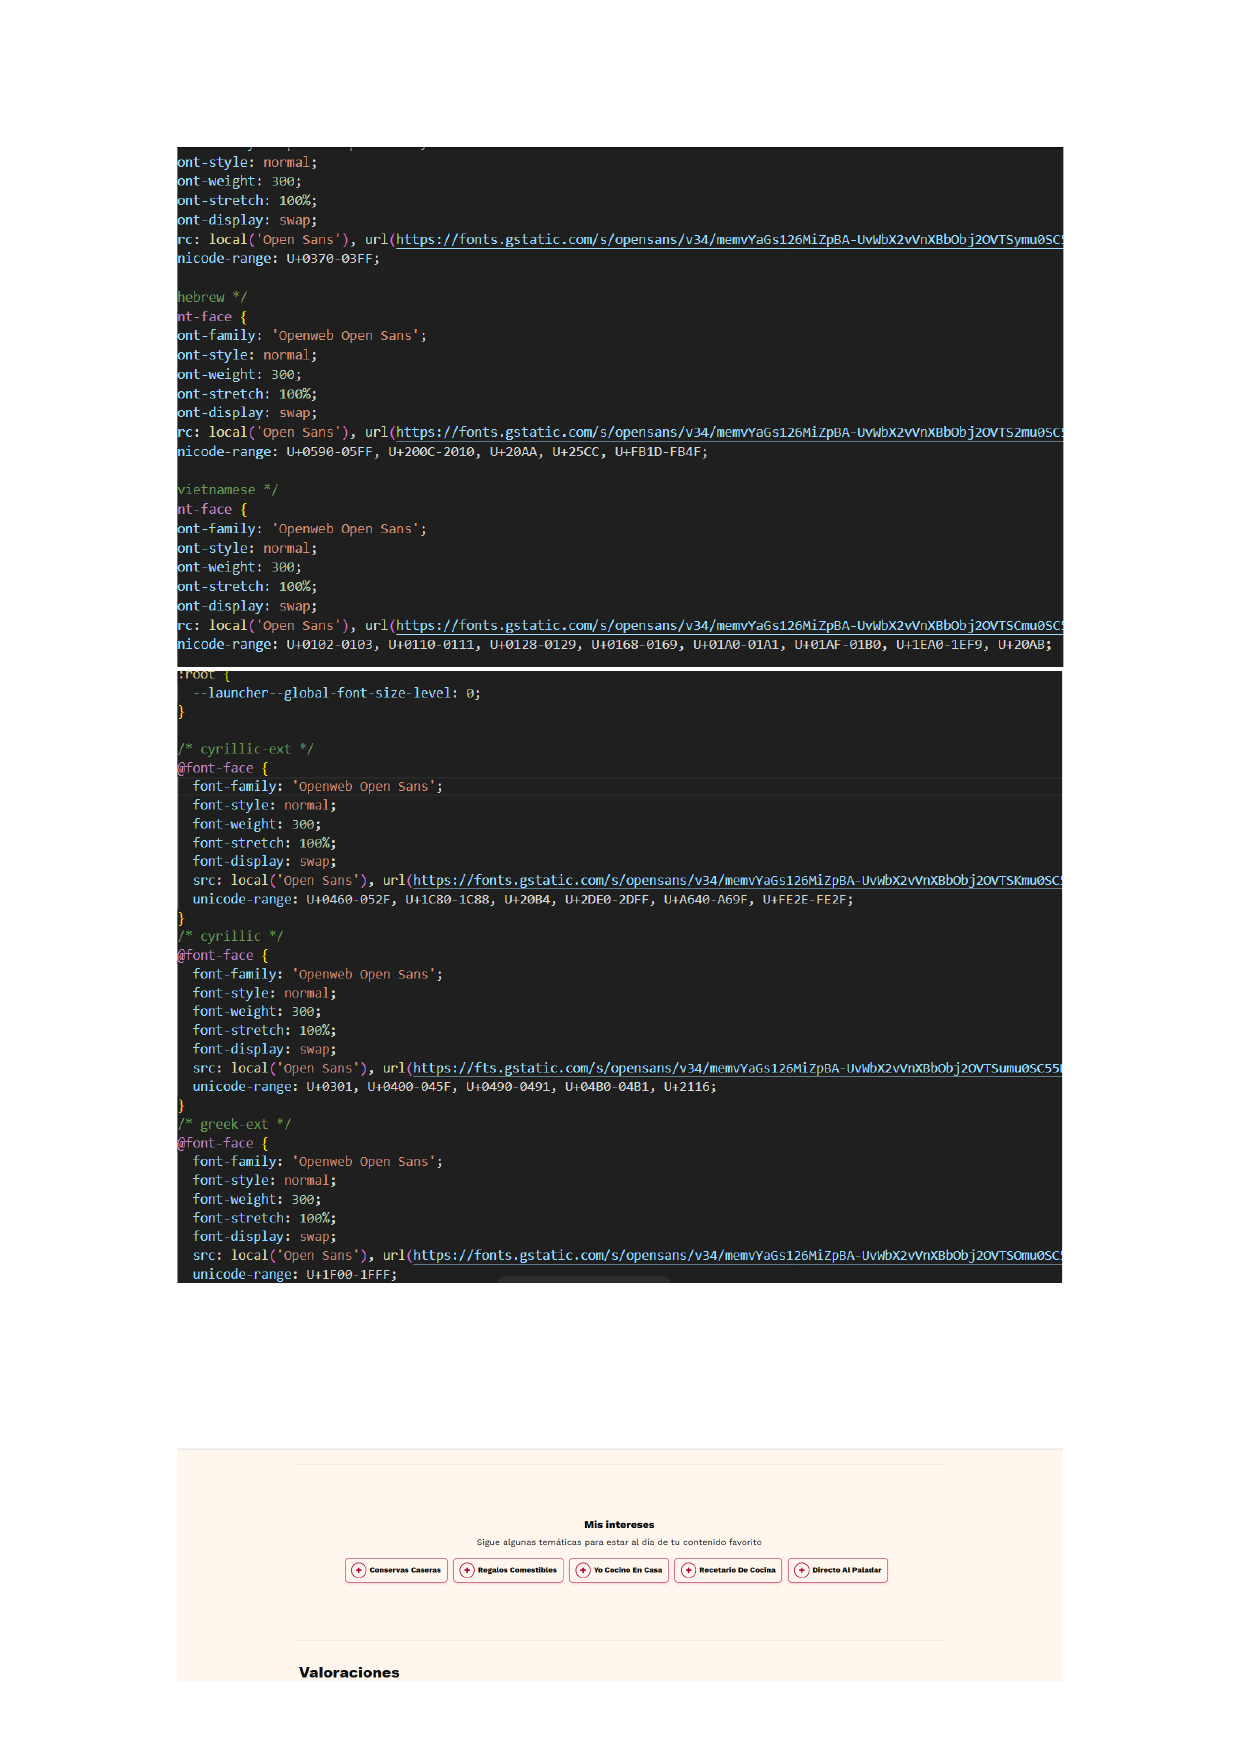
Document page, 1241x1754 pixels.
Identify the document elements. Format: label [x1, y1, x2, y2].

picture [177, 147, 1064, 667]
picture [177, 671, 1063, 1283]
picture [177, 1448, 1063, 1681]
